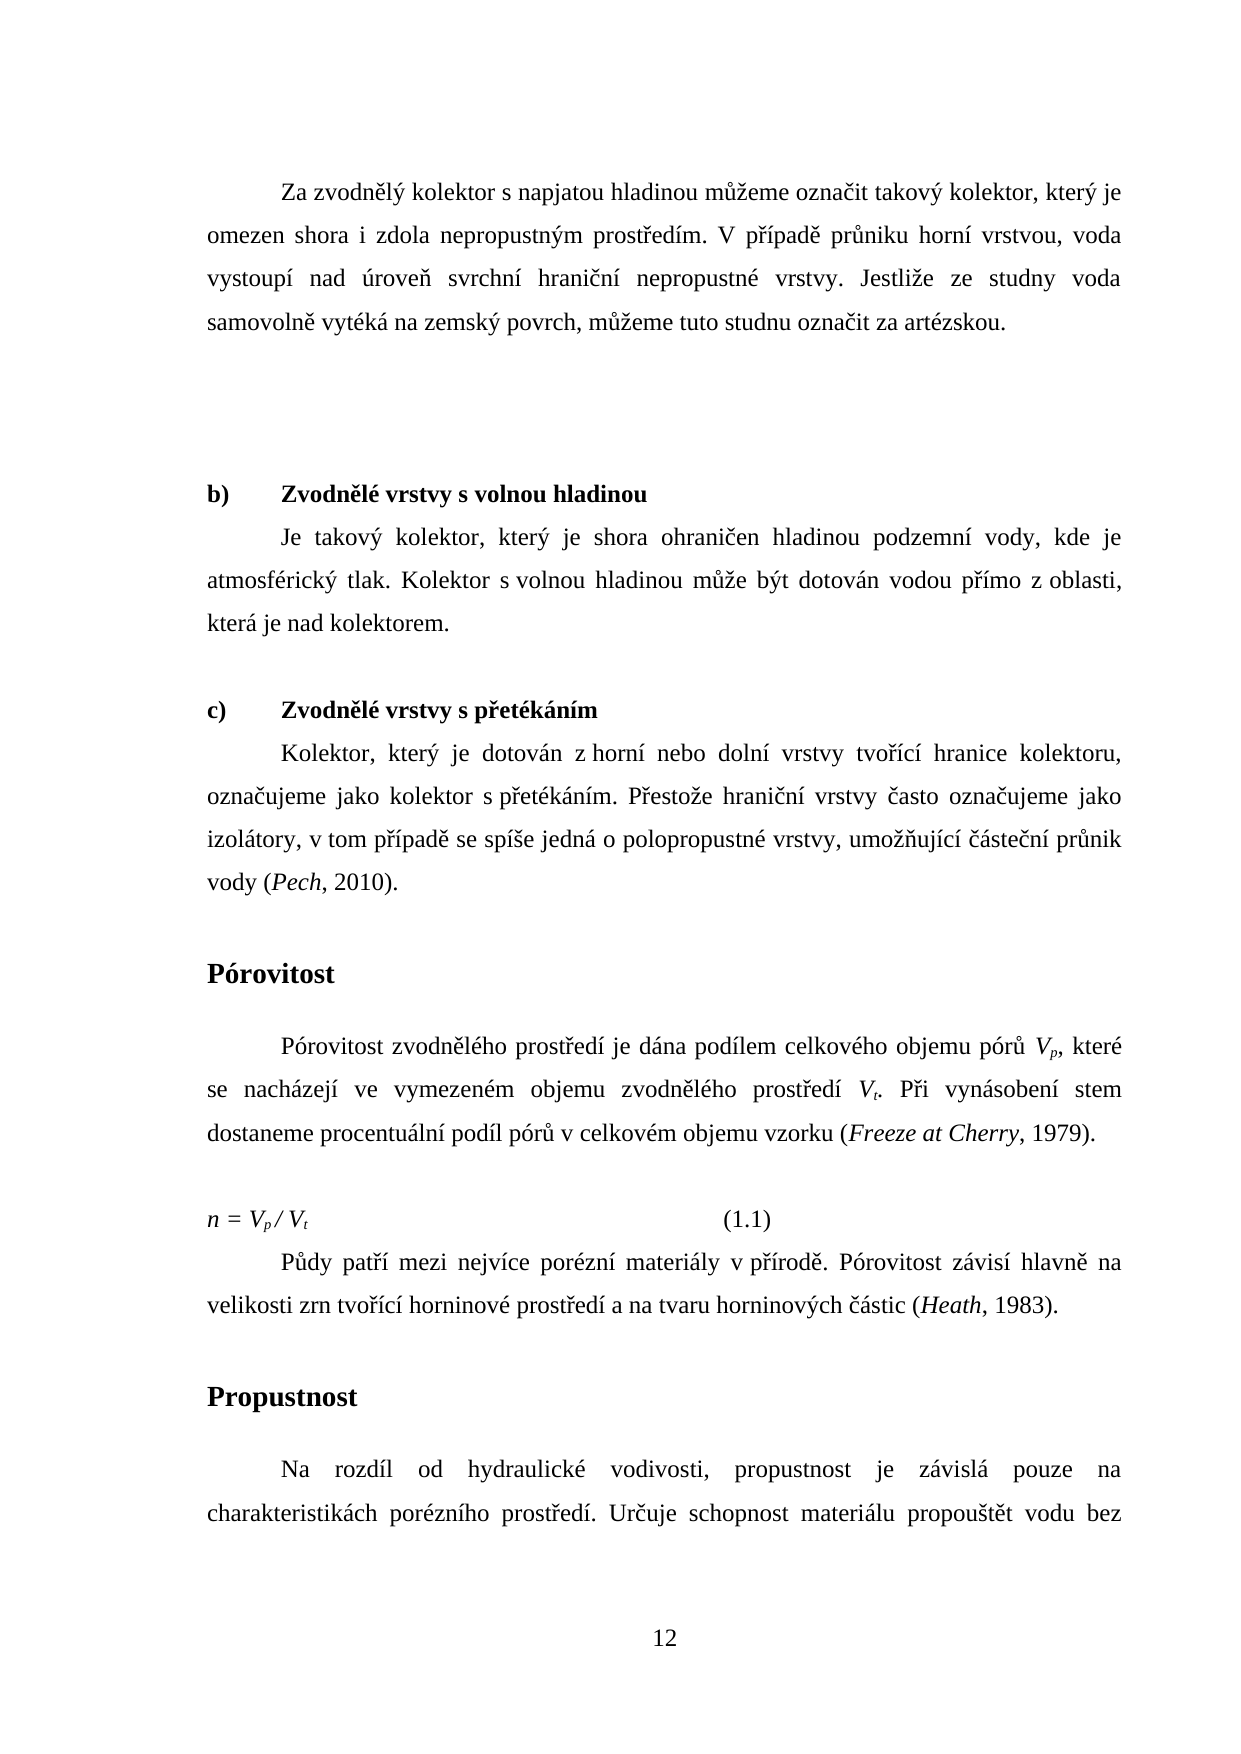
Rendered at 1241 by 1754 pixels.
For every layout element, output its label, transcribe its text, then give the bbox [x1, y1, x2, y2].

subtitle Pórovitost [207, 956, 1122, 990]
subtitle Propustnost [207, 1379, 1122, 1413]
list Půdy patří mezi nejvíce porézní materiály v přírodě. Pórovitost závisí hlavně na velikosti zrn tvořící horninové prostředí a na tvaru horninových částic (Heath, 1983). [207, 1247, 1122, 1319]
list Je takový kolektor, který je shora ohraničen hladinou podzemní vody, kde je atmosférický tlak. Kolektor s volnou hladinou může být dotován vodou přímo z oblasti, která je nad kolektorem. [207, 522, 1122, 637]
list Zvodnělé vrstvy s přetékáním [207, 695, 1122, 723]
list Pórovitost zvodnělého prostředí je dána podílem celkového objemu pórů Vp, které se nacházejí ve vymezeném objemu zvodnělého prostředí Vt. Při vynásobení stem dostaneme procentuální podíl pórů v celkovém objemu vzorku (Freeze at Cherry, 1979). [207, 1031, 1122, 1146]
list Za zvodnělý kolektor s napjatou hladinou můžeme označit takový kolektor, který je omezen shora i zdola nepropustným prostředím. V případě průniku horní vrstvou, voda vystoupí nad úroveň svrchní hraniční nepropustné vrstvy. Jestliže ze studny voda samovolně vytéká na zemský povrch, můžeme tuto studnu označit za artézskou. [207, 177, 1122, 335]
list Zvodnělé vrstvy s volnou hladinou [207, 479, 1122, 508]
list n = Vp / Vt (1.1) [207, 1204, 1122, 1233]
list Kolektor, který je dotován z horní nebo dolní vrstvy tvořící hranice kolektoru, označujeme jako kolektor s přetékáním. Přestože hraniční vrstvy často označujeme jako izolátory, v tom případě se spíše jedná o polopropustné vrstvy, umožňující částeční průnik vody (Pech, 2010). [207, 738, 1122, 896]
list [207, 1454, 1122, 1526]
